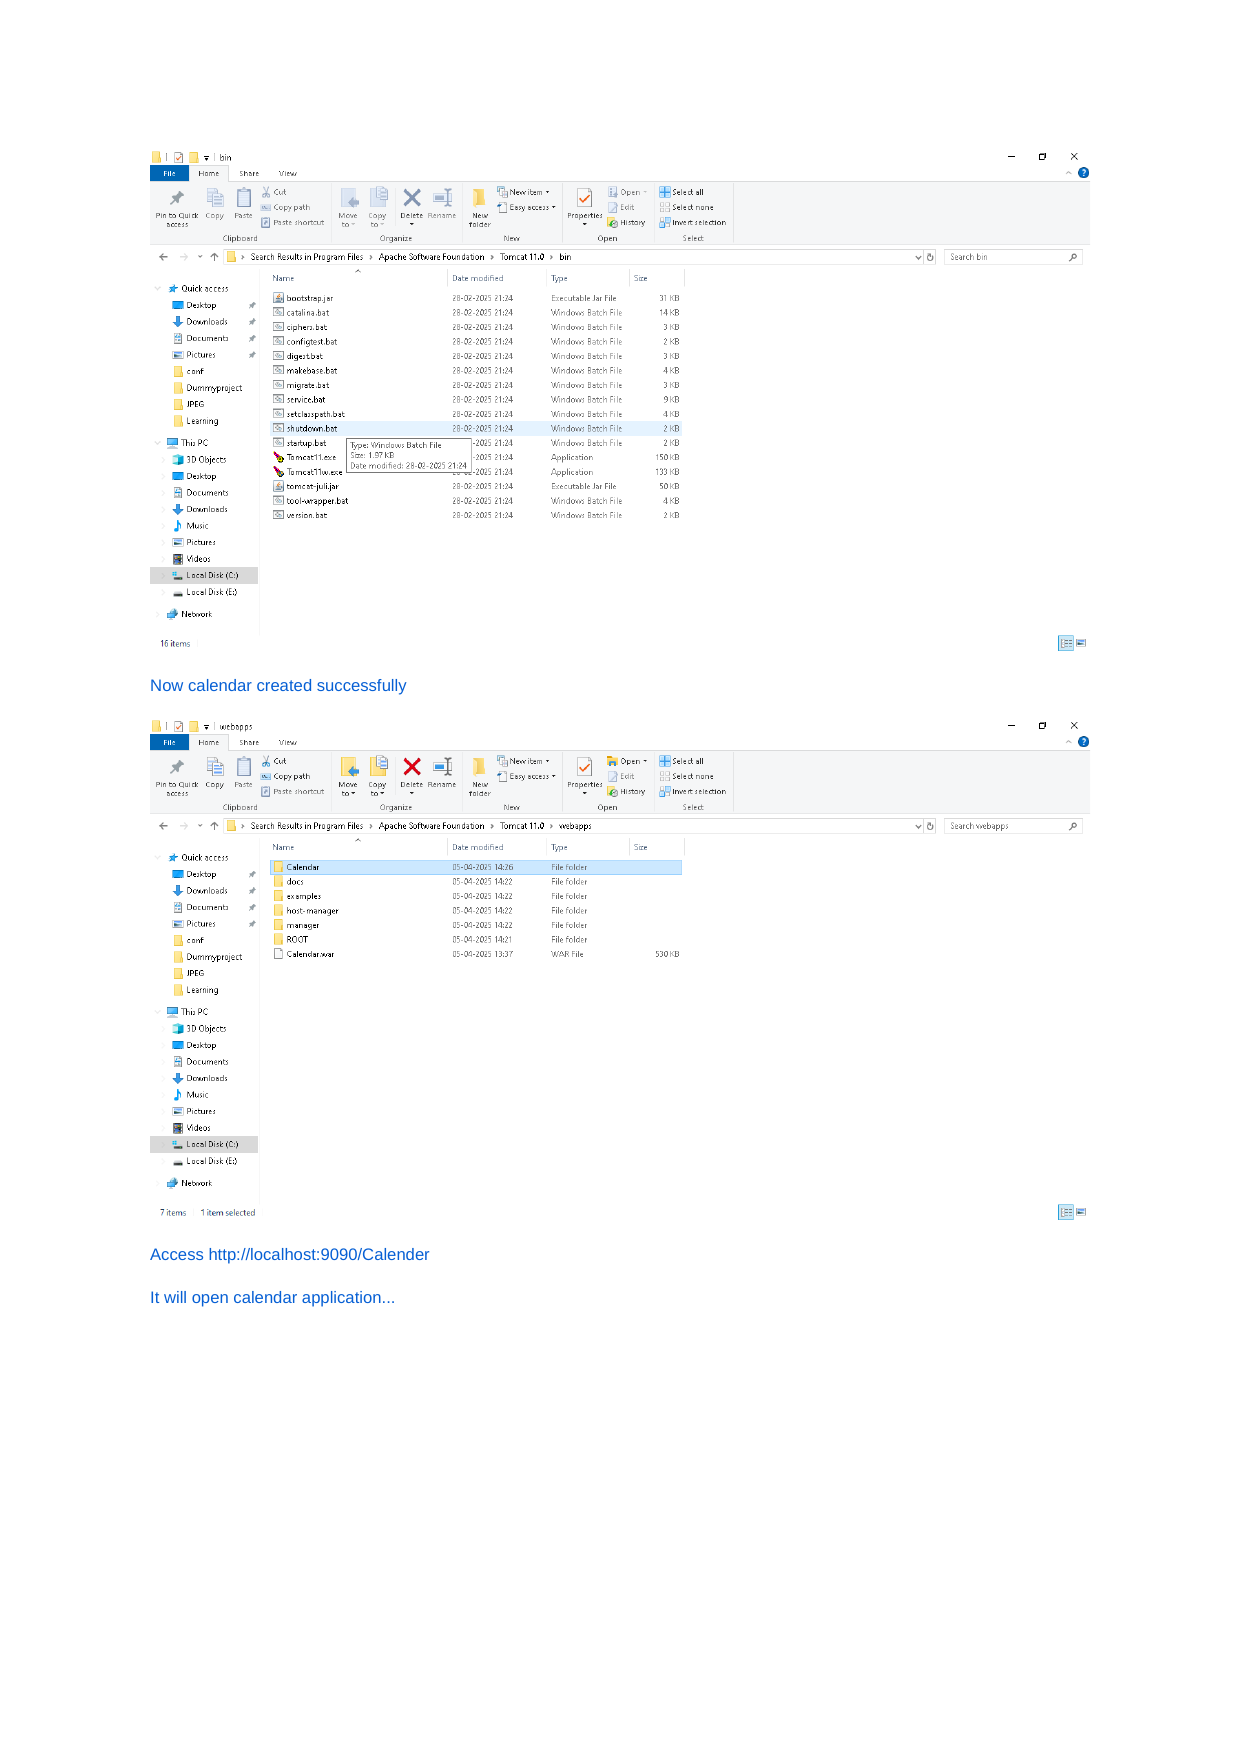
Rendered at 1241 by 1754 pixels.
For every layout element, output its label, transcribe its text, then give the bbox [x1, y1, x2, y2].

picture [150, 718, 1091, 1220]
text It will open calendar application... [150, 1288, 1090, 1307]
text Now calendar created successfully [150, 676, 1090, 695]
text Access http://localhost:9090/Calender [150, 1245, 1090, 1264]
picture [150, 150, 1091, 651]
